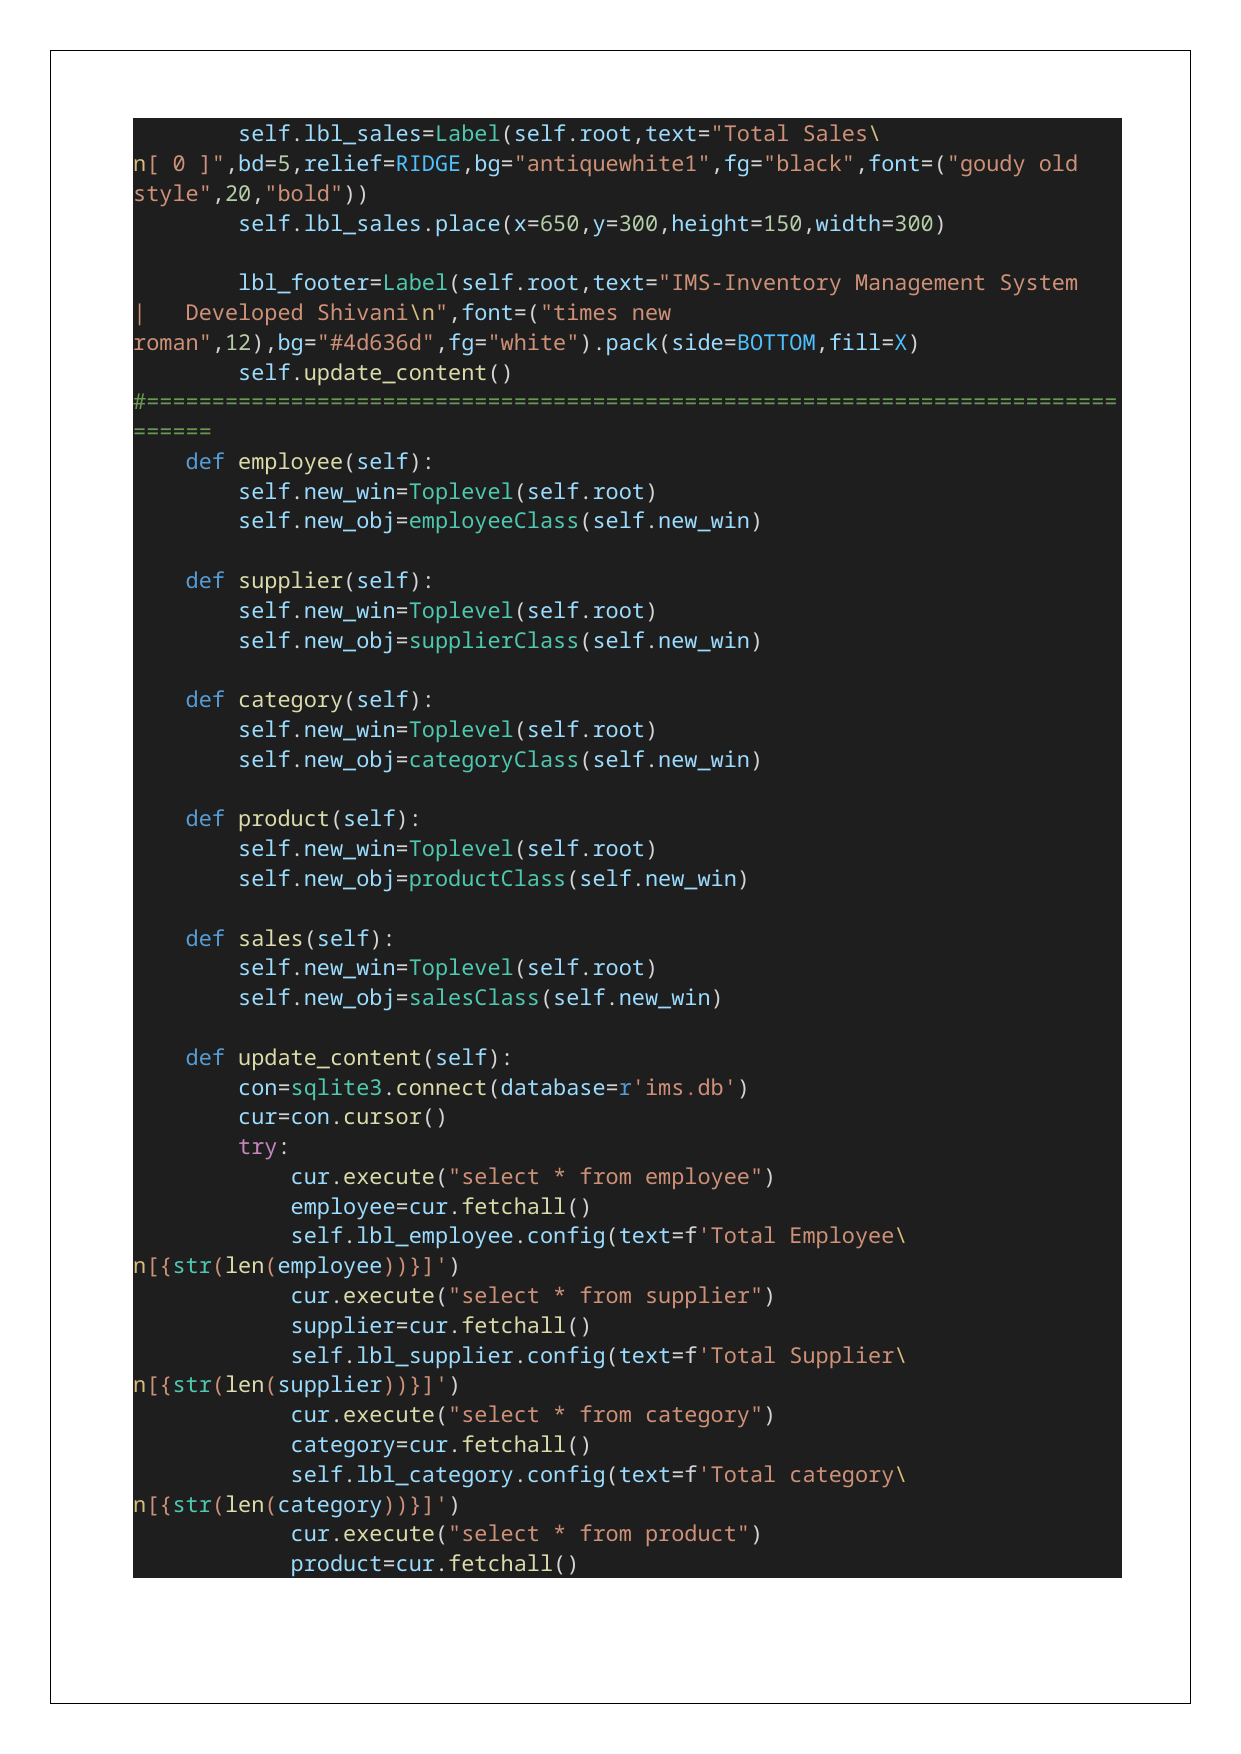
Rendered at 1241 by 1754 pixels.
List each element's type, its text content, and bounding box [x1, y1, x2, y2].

text def product(self): [133, 803, 1122, 833]
text def employee(self): [133, 446, 1122, 476]
text #================================================================================ [133, 386, 1122, 446]
text def supplier(self): [133, 565, 1122, 595]
text self.new_obj=salesClass(self.new_win) [133, 982, 1122, 1012]
text cur.execute("select * from category") [133, 1399, 1122, 1429]
text def sales(self): [133, 922, 1122, 952]
text con=sqlite3.connect(database=r'ims.db') [133, 1071, 1122, 1101]
text self.lbl_category.config(text=f'Total category\n[{str(len(category))}]') [133, 1459, 1122, 1518]
text product=cur.fetchall() [133, 1548, 1122, 1578]
text self.new_win=Toplevel(self.root) [133, 595, 1122, 624]
text self.new_win=Toplevel(self.root) [133, 476, 1122, 505]
text self.update_content() [133, 356, 1122, 386]
text cur.execute("select * from product") [133, 1518, 1122, 1548]
text self.new_win=Toplevel(self.root) [133, 833, 1122, 863]
text self.new_win=Toplevel(self.root) [133, 714, 1122, 744]
text cur=con.cursor() [133, 1101, 1122, 1131]
text self.lbl_sales.place(x=650,y=300,height=150,width=300) [133, 207, 1122, 237]
text self.new_win=Toplevel(self.root) [133, 952, 1122, 982]
text try: [133, 1131, 1122, 1161]
text employee=cur.fetchall() [133, 1191, 1122, 1220]
text self.new_obj=employeeClass(self.new_win) [133, 505, 1122, 535]
text self.lbl_supplier.config(text=f'Total Supplier\n[{str(len(supplier))}]') [133, 1339, 1122, 1399]
text supplier=cur.fetchall() [133, 1310, 1122, 1339]
text def category(self): [133, 684, 1122, 714]
text lbl_footer=Label(self.root,text="IMS-Inventory Management System | Developed Shivani\n",font=("times new roman",12),bg="#4d636d",fg="white").pack(side=BOTTOM,fill=X) [133, 267, 1122, 356]
text category=cur.fetchall() [133, 1429, 1122, 1459]
text self.new_obj=categoryClass(self.new_win) [133, 744, 1122, 773]
text self.new_obj=supplierClass(self.new_win) [133, 624, 1122, 654]
text def update_content(self): [133, 1042, 1122, 1071]
text cur.execute("select * from supplier") [133, 1280, 1122, 1310]
text self.lbl_sales=Label(self.root,text="Total Sales\n[ 0 ]",bd=5,relief=RIDGE,bg="antiquewhite1",fg="black",font=("goudy old style",20,"bold")) [133, 118, 1122, 207]
text cur.execute("select * from employee") [133, 1161, 1122, 1191]
text self.lbl_employee.config(text=f'Total Employee\n[{str(len(employee))}]') [133, 1220, 1122, 1280]
text self.new_obj=productClass(self.new_win) [133, 863, 1122, 893]
